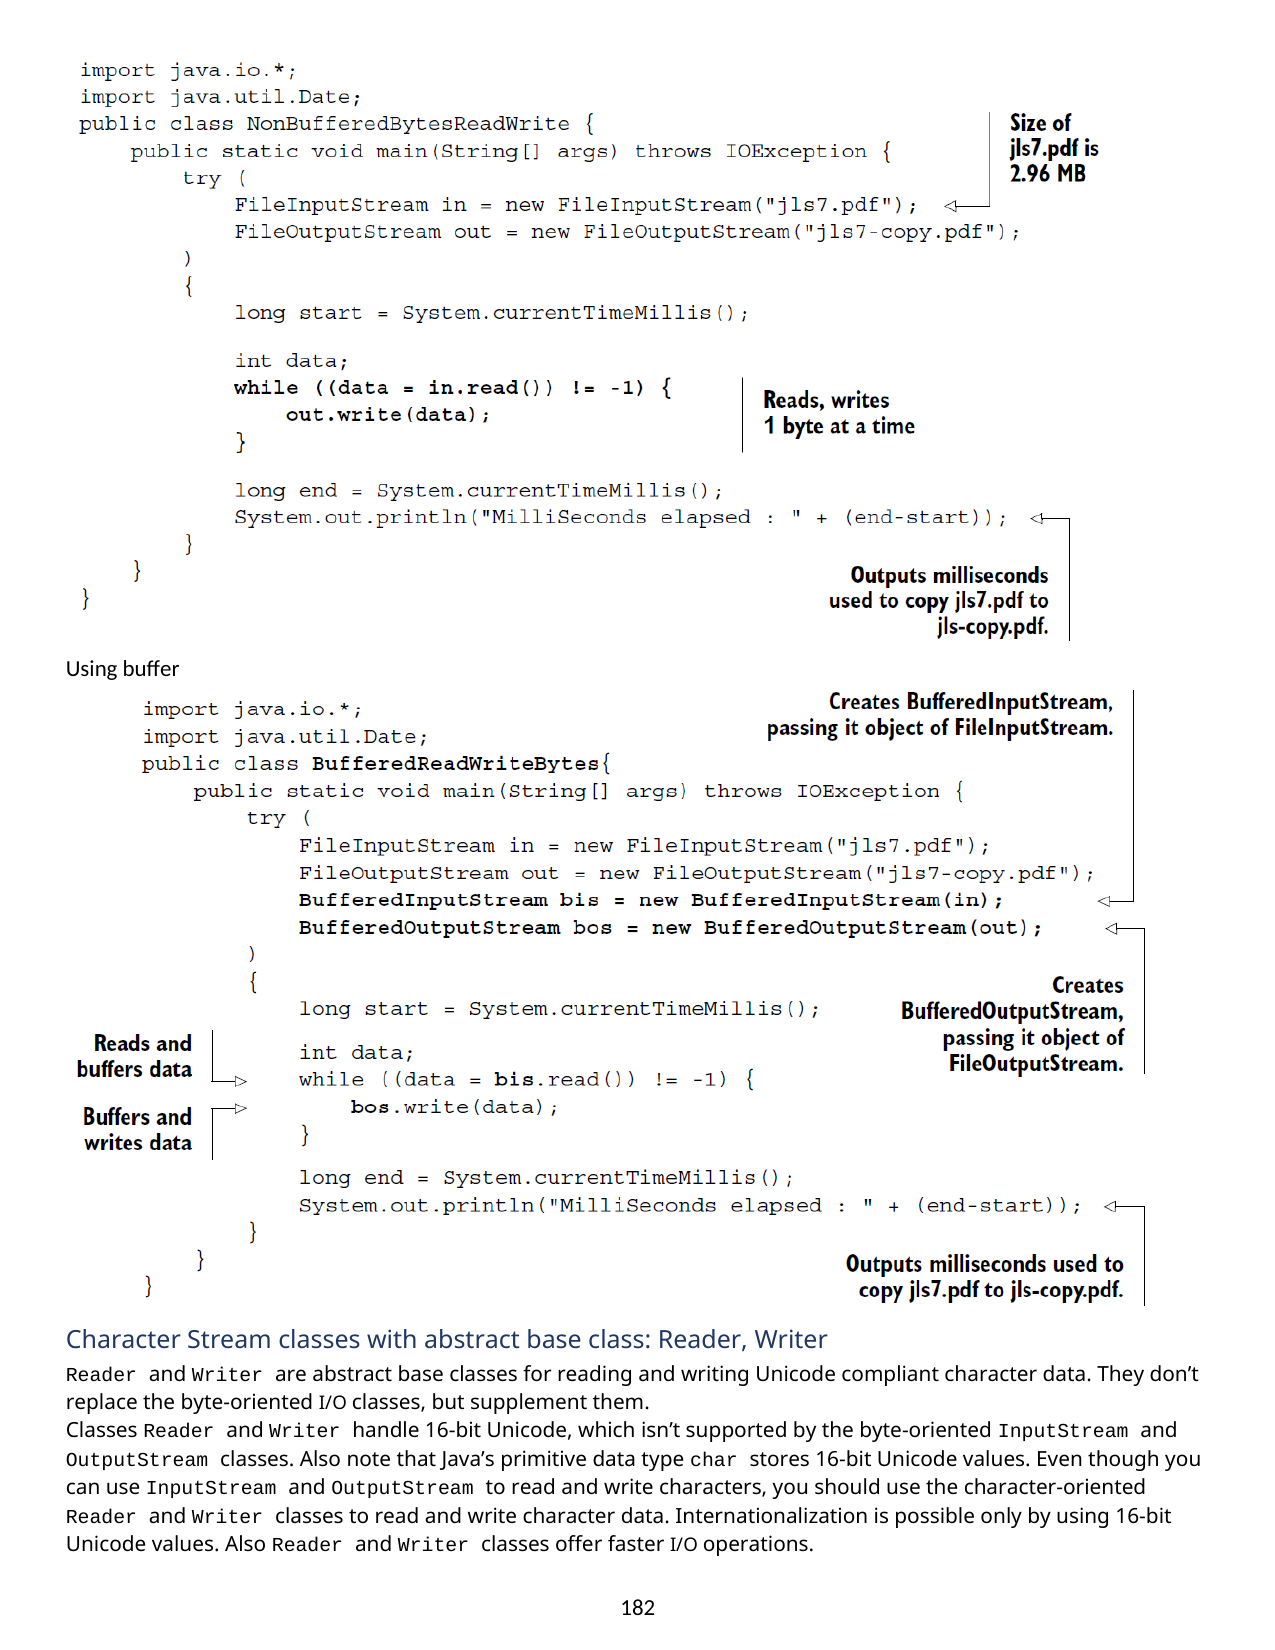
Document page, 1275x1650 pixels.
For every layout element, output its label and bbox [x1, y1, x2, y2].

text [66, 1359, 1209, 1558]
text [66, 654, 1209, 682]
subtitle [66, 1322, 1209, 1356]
picture [65, 688, 1152, 1316]
picture [65, 56, 1103, 648]
